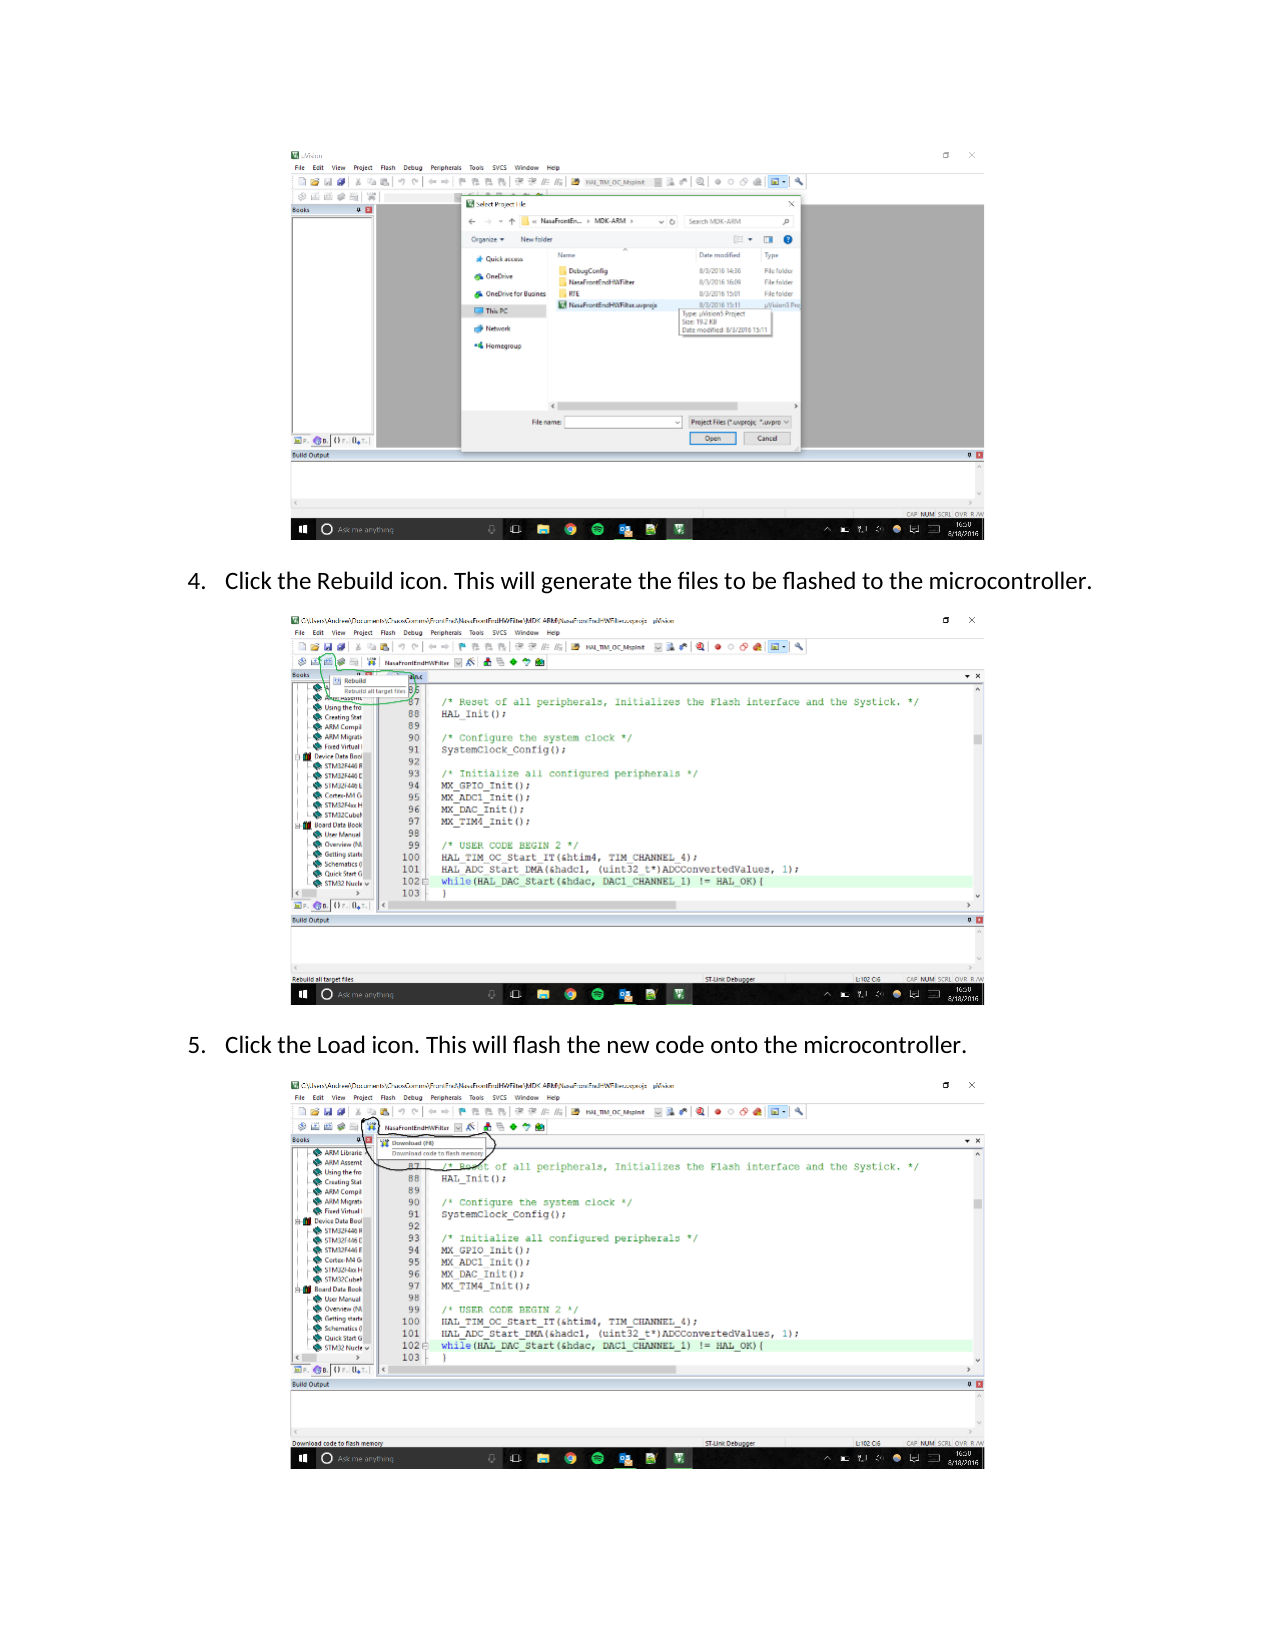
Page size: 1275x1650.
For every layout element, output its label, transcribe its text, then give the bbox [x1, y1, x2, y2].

list Click the Rebuild icon. This will generate the files to be flashed to the microcontroller. [187, 565, 1125, 596]
list Click the Load icon. This will flash the new code onto the microcontroller. [187, 1029, 1125, 1060]
picture [290, 1079, 985, 1469]
picture [290, 150, 985, 540]
picture [290, 614, 985, 1005]
